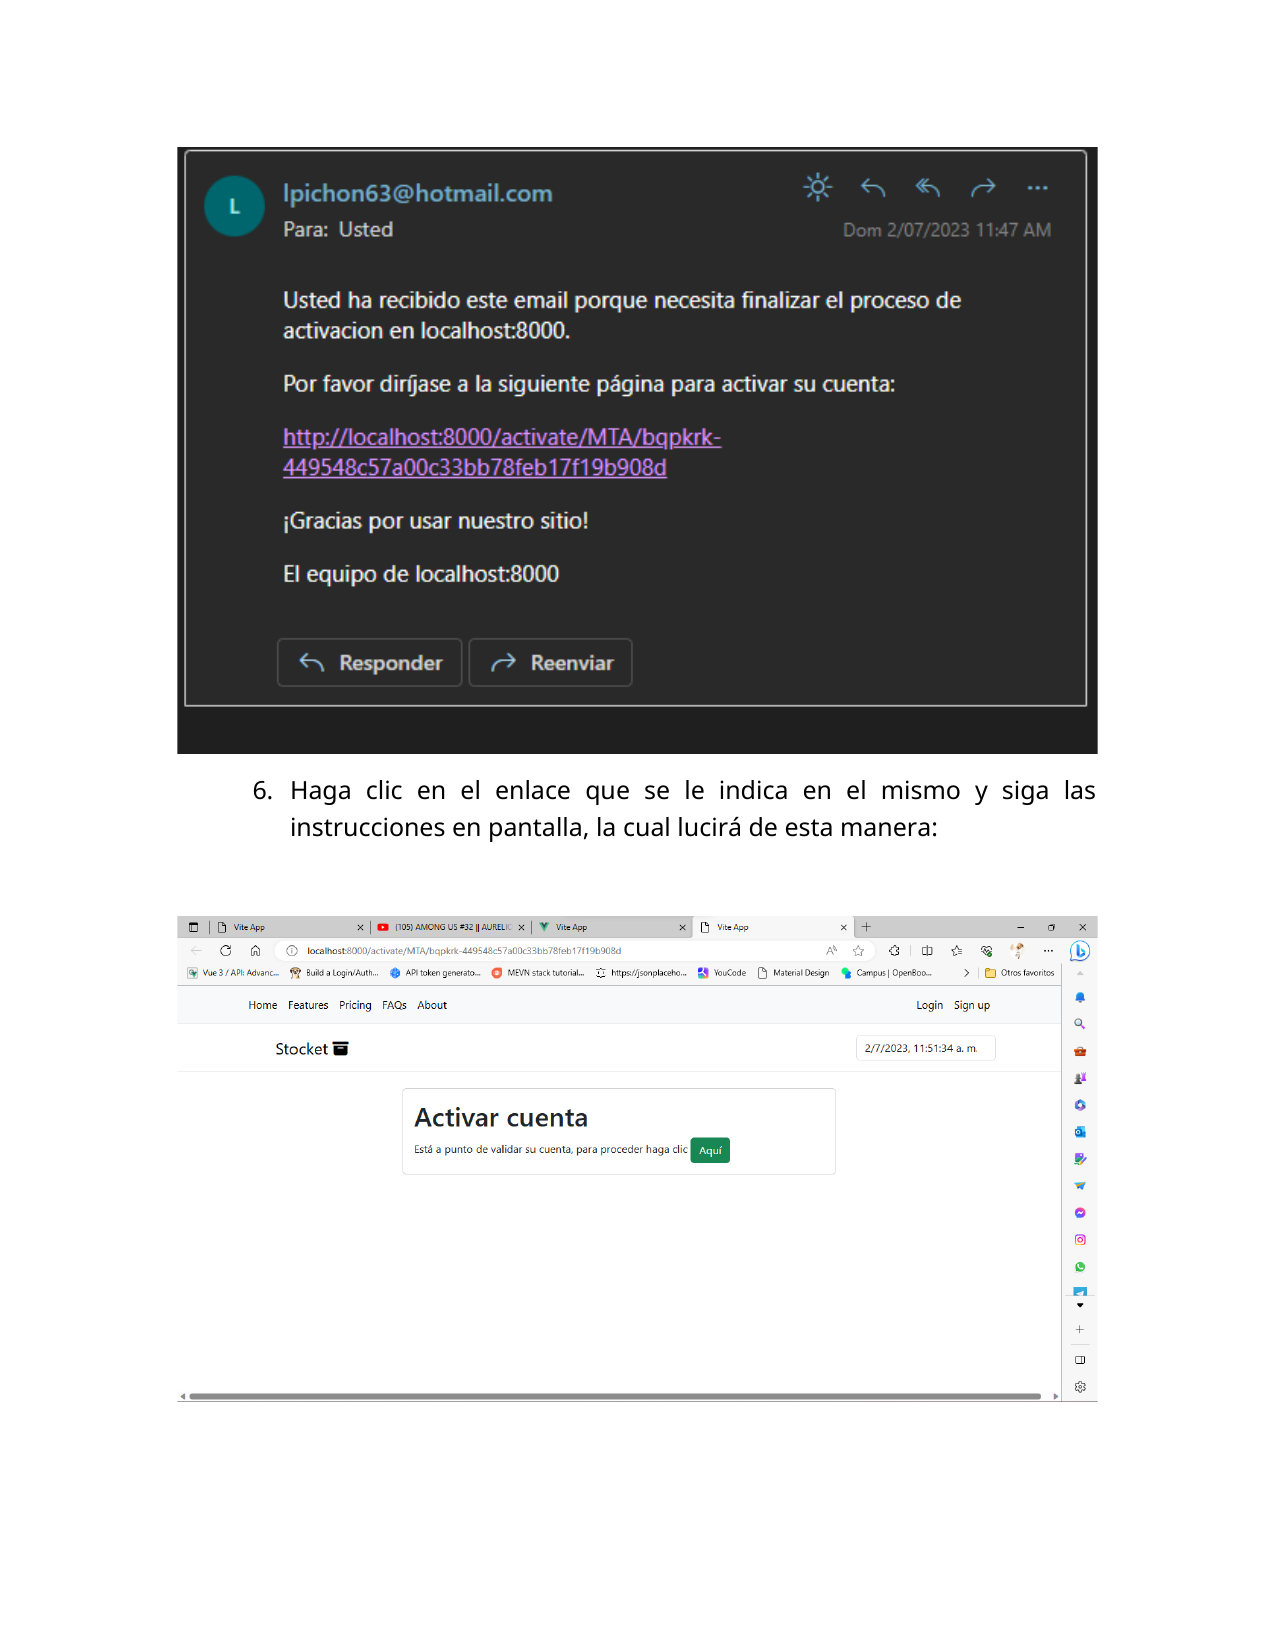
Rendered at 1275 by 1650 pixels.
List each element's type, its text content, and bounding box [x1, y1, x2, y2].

picture [177, 147, 1098, 754]
list Haga clic en el enlace que se le indica en el mismo y siga las instrucciones en pantalla, la cual lucirá de esta manera: [252, 772, 1098, 843]
picture [177, 916, 1098, 1402]
